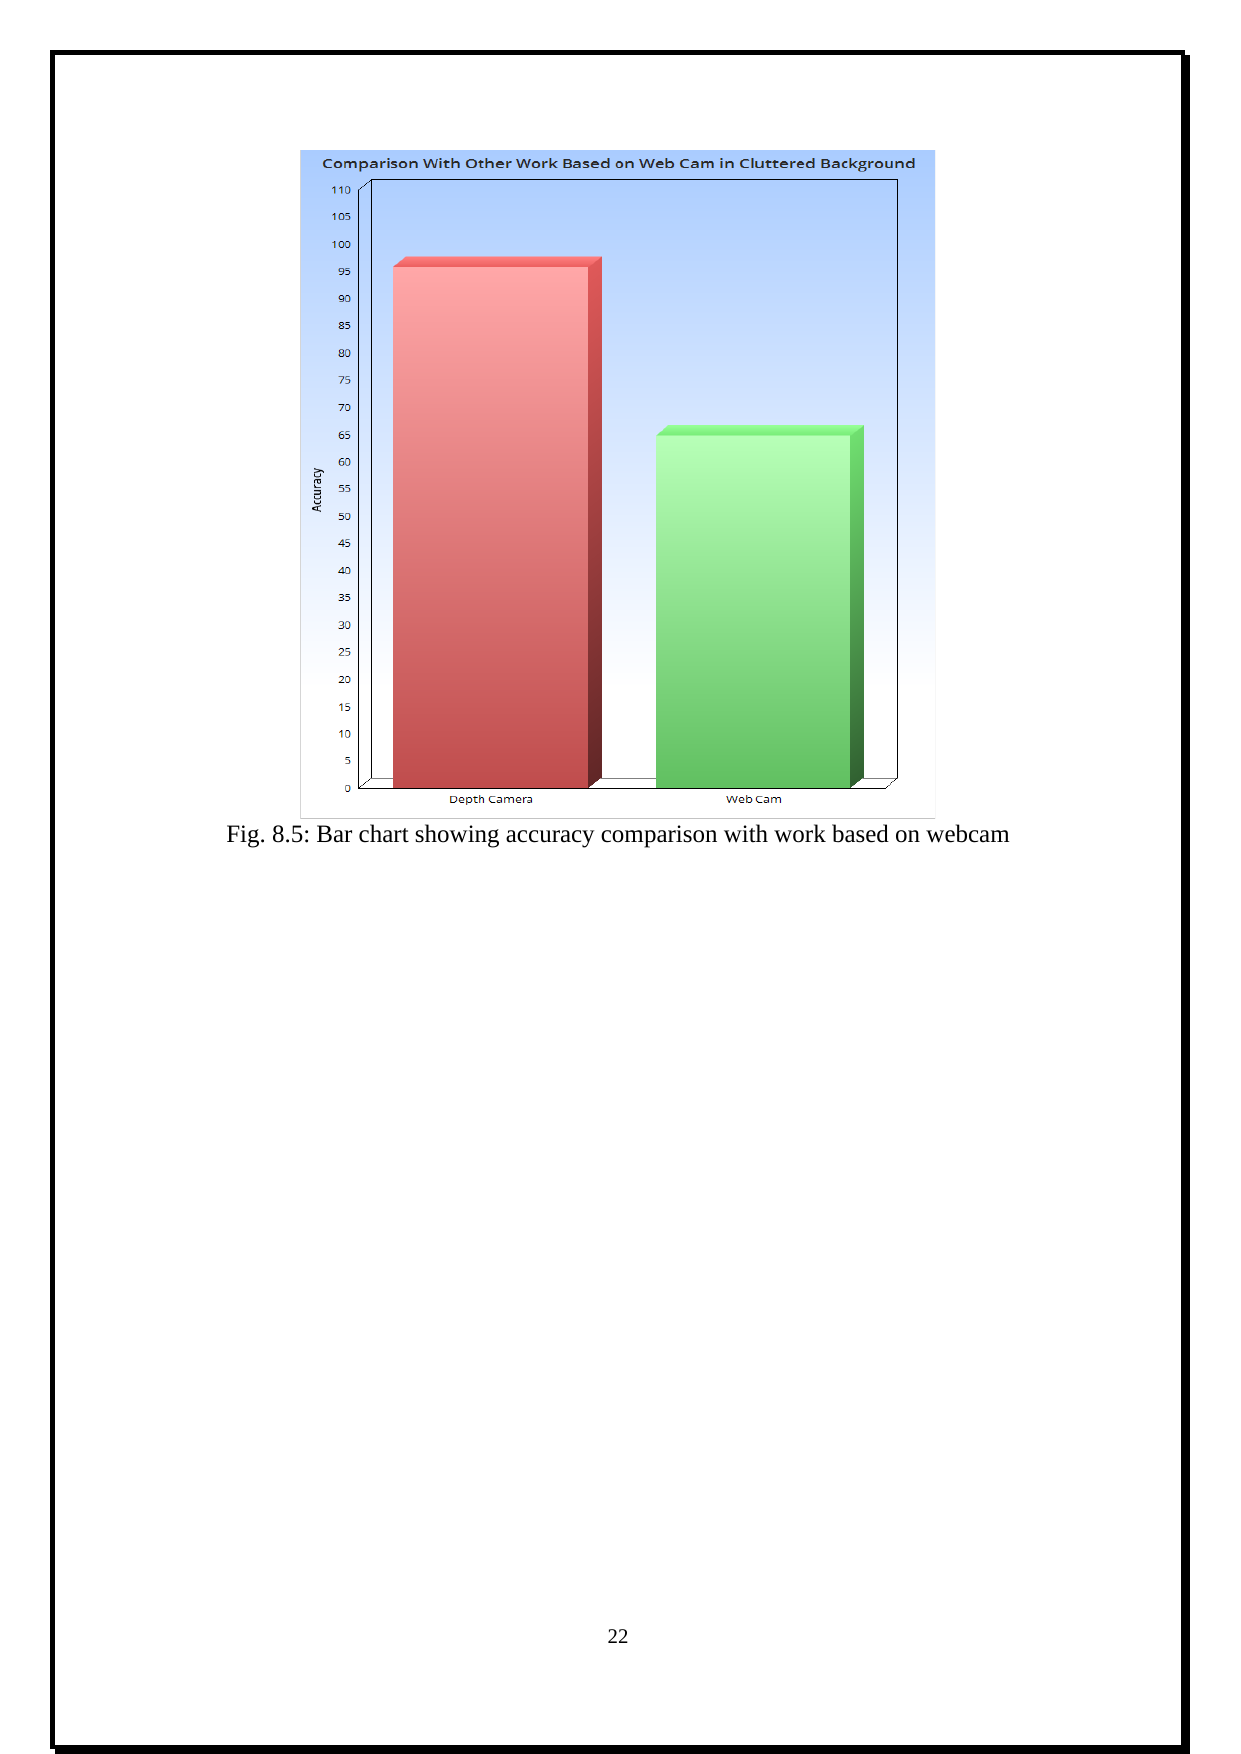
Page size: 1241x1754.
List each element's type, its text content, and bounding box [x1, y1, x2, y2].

text Fig. 8.5: Bar chart showing accuracy comparison with work based on webcam [150, 819, 1086, 847]
picture [300, 150, 936, 819]
text 22 [150, 1624, 1086, 1648]
